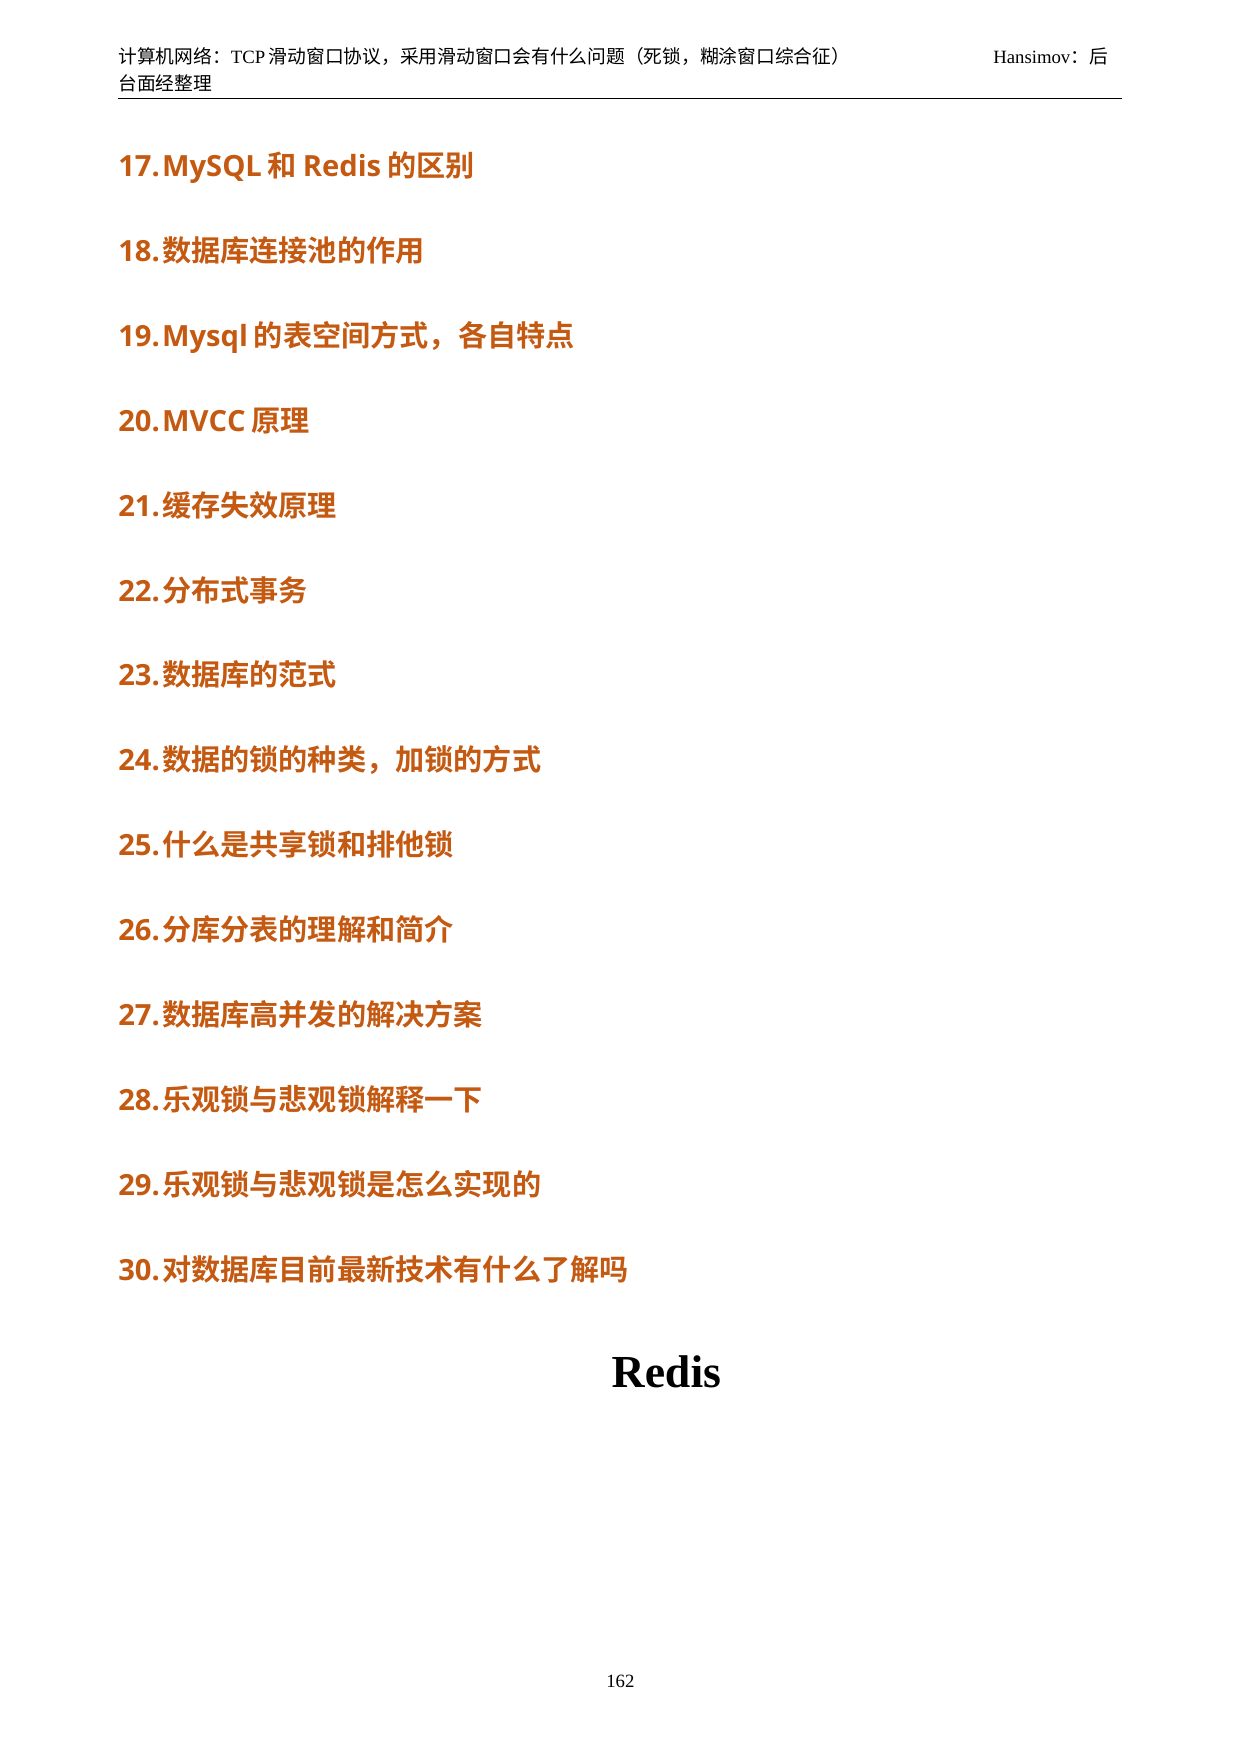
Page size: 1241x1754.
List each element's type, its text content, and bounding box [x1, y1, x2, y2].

subtitle Redis [118, 1337, 1122, 1405]
subtitle 数据库连接池的作用 [118, 215, 1097, 283]
subtitle 数据库高并发的解决方案 [118, 979, 1097, 1047]
subtitle 缓存失效原理 [118, 469, 1122, 537]
subtitle Mysql的表空间方式，各自特点 [118, 300, 1097, 368]
subtitle 数据的锁的种类，加锁的方式 [118, 724, 1097, 792]
subtitle 对数据库目前最新技术有什么了解吗 [118, 1233, 1097, 1301]
subtitle MySQL和Redis的区别 [118, 130, 1122, 198]
subtitle 乐观锁与悲观锁是怎么实现的 [118, 1149, 1097, 1217]
subtitle 分库分表的理解和简介 [118, 894, 1097, 962]
subtitle MVCC原理 [118, 384, 1122, 452]
subtitle 乐观锁与悲观锁解释一下 [118, 1064, 1097, 1132]
subtitle 什么是共享锁和排他锁 [118, 809, 1097, 877]
subtitle 数据库的范式 [118, 639, 1097, 707]
subtitle 分布式事务 [118, 554, 1097, 622]
